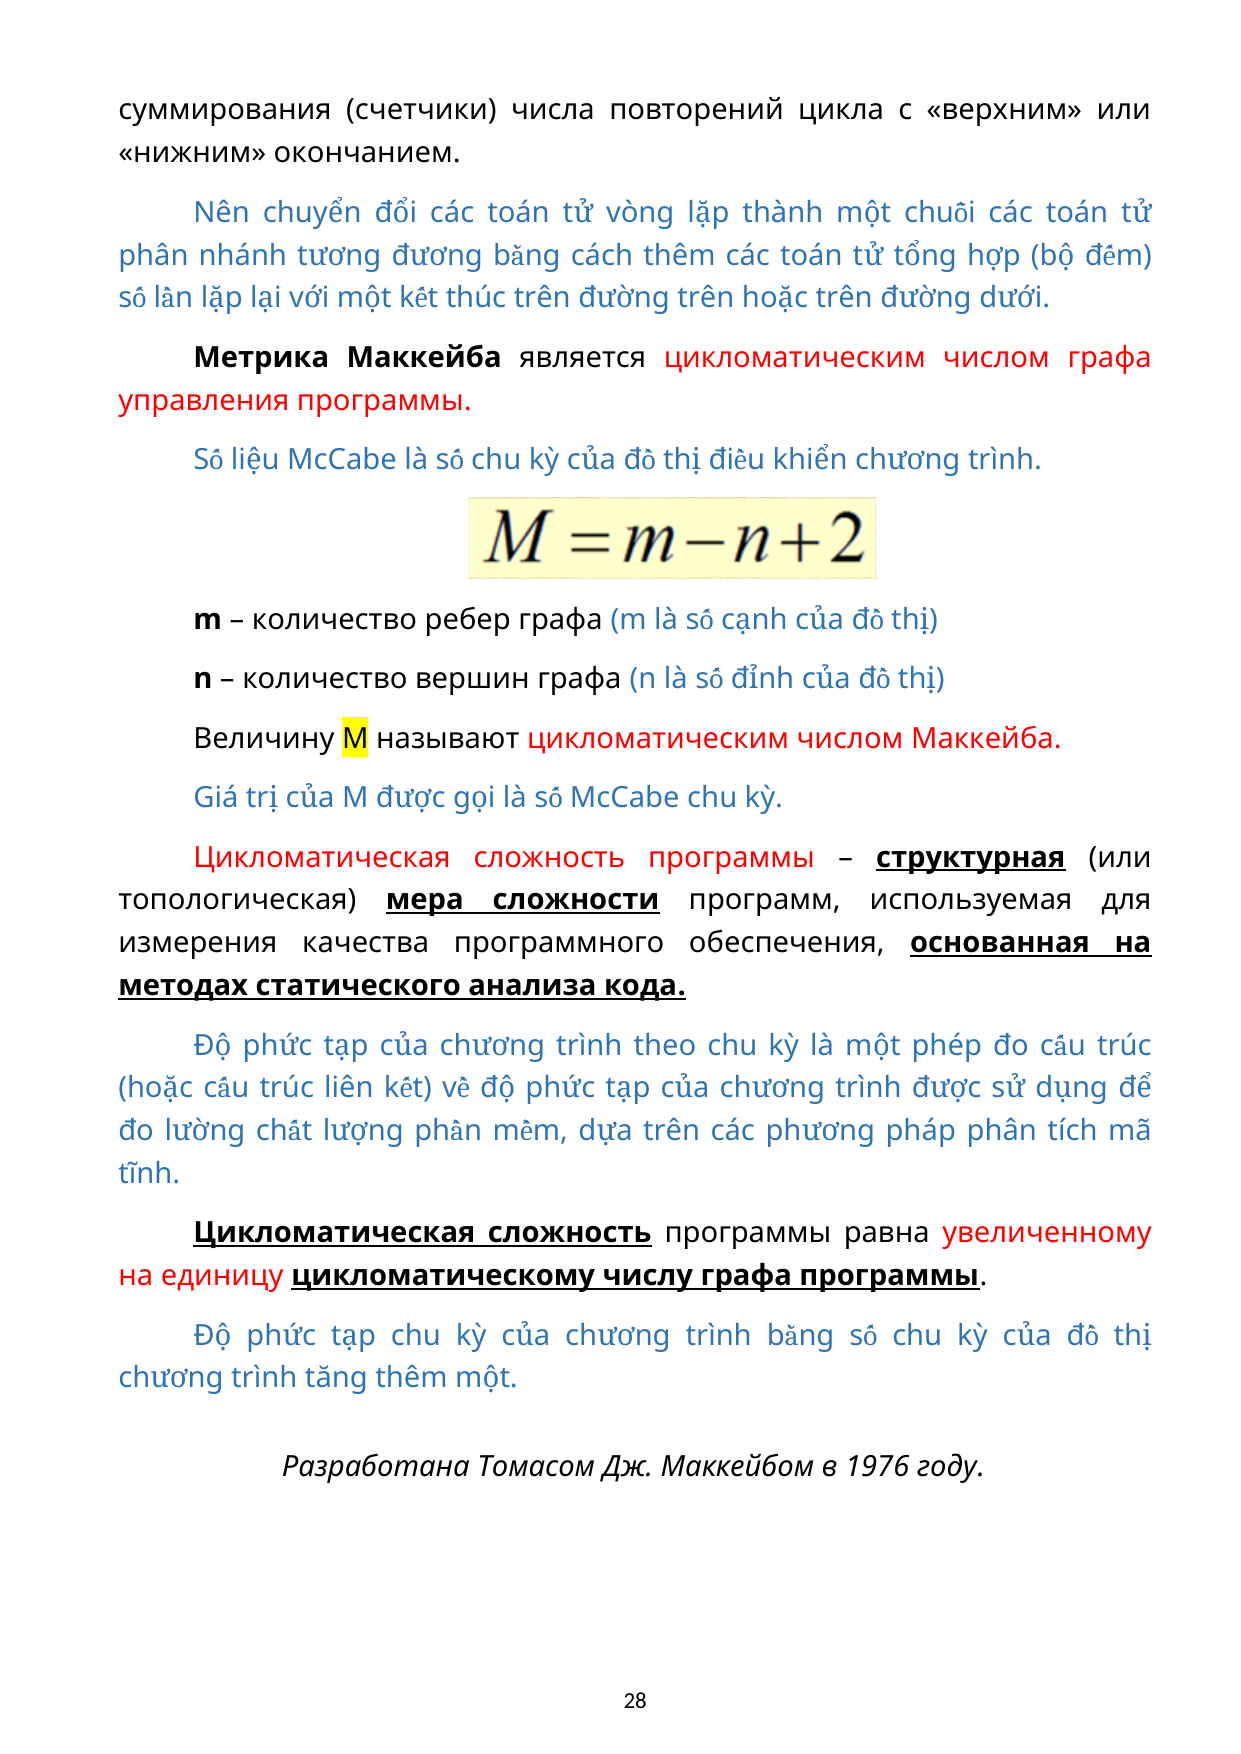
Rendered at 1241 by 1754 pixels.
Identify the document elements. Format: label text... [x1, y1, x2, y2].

text Số liệu McCabe là số chu kỳ của đồ thị điều khiển chương trình. [118, 438, 1152, 478]
text Метрика Маккейба является цикломатическим числом графа управления программы. [118, 336, 1152, 418]
text Цикломатическая сложность программы равна увеличенному на единицу цикломатическому числу графа программы. [118, 1212, 1152, 1294]
text Величину М называют цикломатическим числом Маккейба. [368, 717, 1152, 757]
text Величину М называют цикломатическим числом Маккейба. [118, 717, 342, 757]
text Giá trị của M được gọi là số McCabe chu kỳ. [118, 776, 1152, 816]
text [118, 89, 1152, 171]
text Độ phức tạp chu kỳ của chương trình bằng số chu kỳ của đồ thị chương trình tăng thêm một. [118, 1314, 1152, 1396]
text n – количество вершин графа (n là số đỉnh của đồ thị) [118, 657, 1152, 697]
text Цикломатическая сложность программы – структурная (или топологическая) мера сложности программ, используемая для измерения качества программного обеспечения, основанная на методах статического анализа кода. [118, 836, 1152, 1004]
text Độ phức tạp của chương trình theo chu kỳ là một phép đo cấu trúc (hoặc cấu trúc liên kết) về độ phức tạp của chương trình được sử dụng để đo lường chất lượng phần mềm, dựa trên các phương pháp phân tích mã tĩnh. [118, 1024, 1152, 1192]
picture [468, 497, 877, 579]
text Разработана Томасом Дж. Маккейбом в 1976 году. [118, 1445, 1152, 1485]
text Nên chuyển đổi các toán tử vòng lặp thành một chuỗi các toán tử phân nhánh tương đương bằng cách thêm các toán tử tổng hợp (bộ đếm) số lần lặp lại với một kết thúc trên đường trên hoặc trên đường dưới. [118, 191, 1152, 316]
text m – количество ребер графа (m là số cạnh của đồ thị) [118, 598, 1152, 638]
